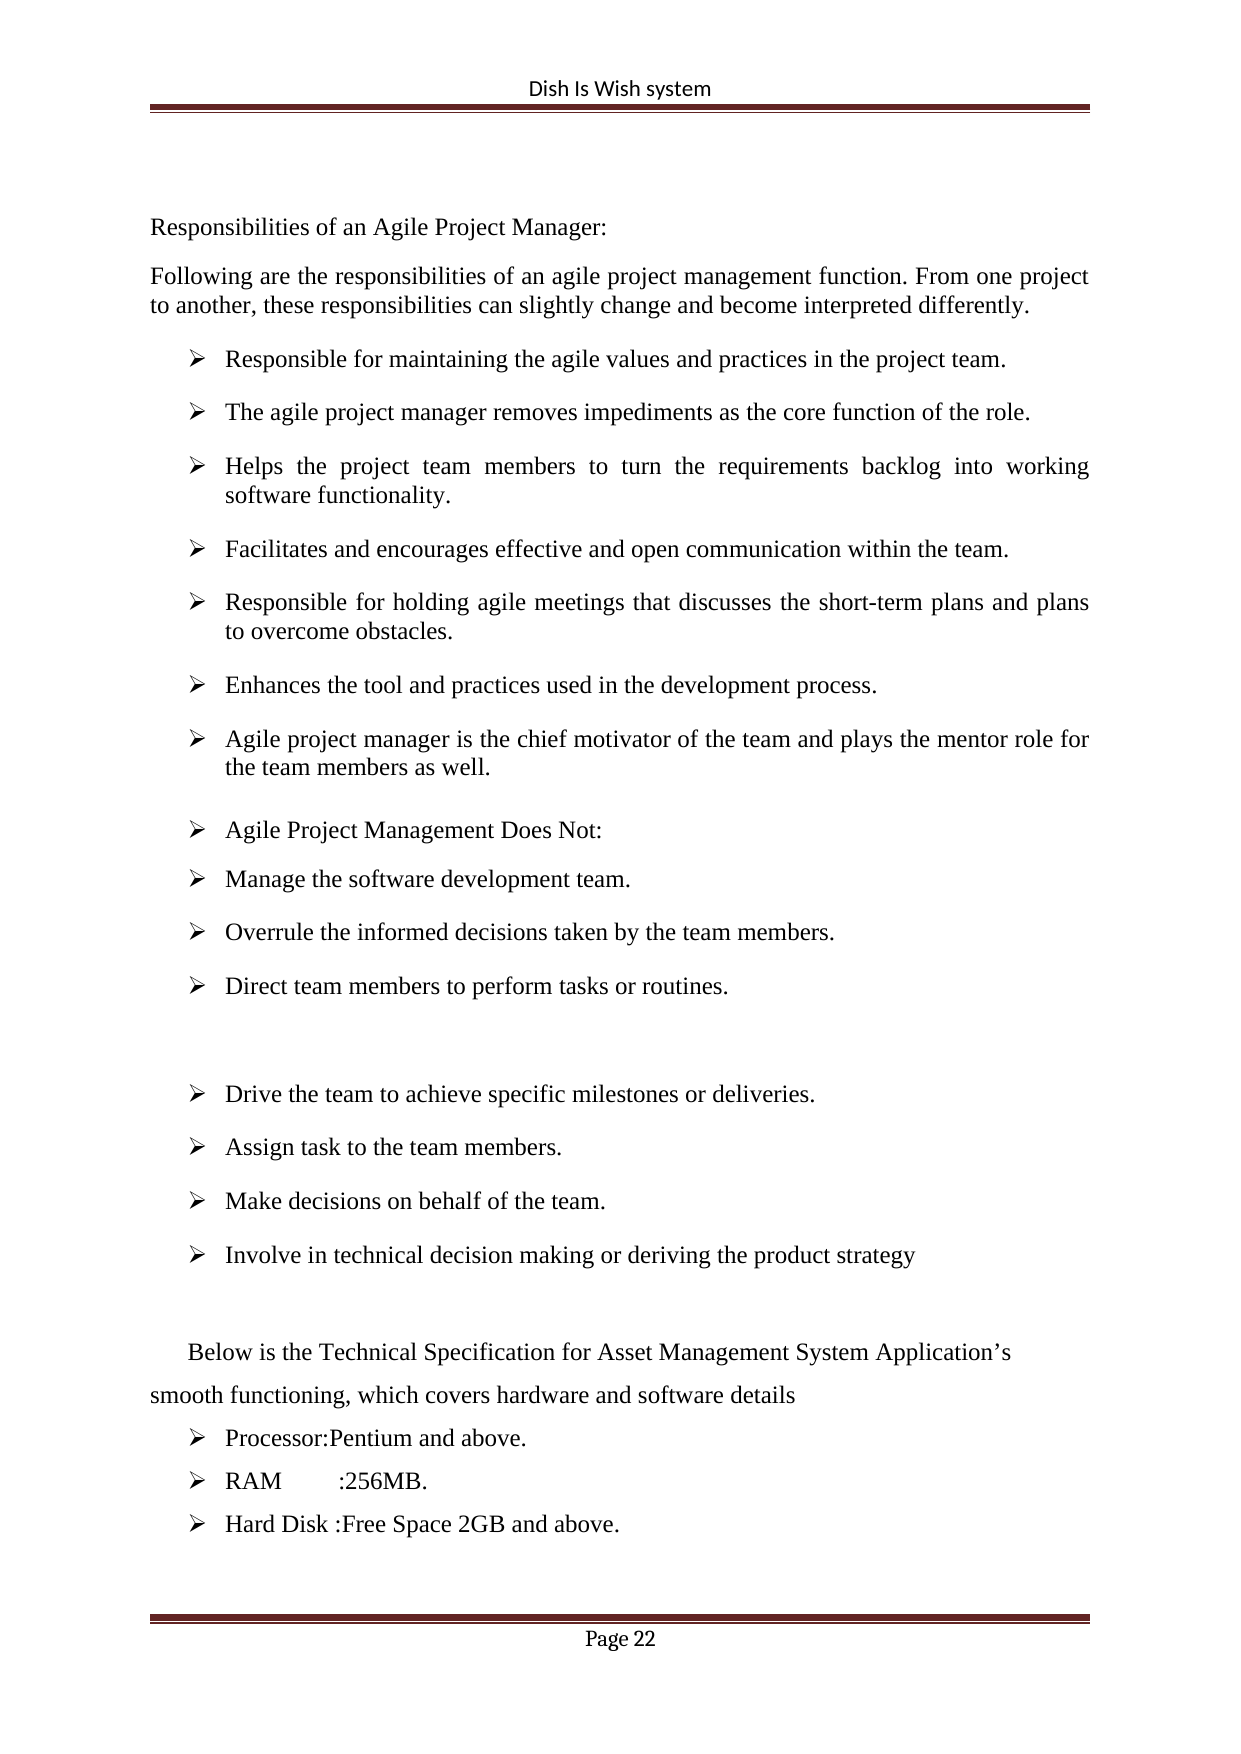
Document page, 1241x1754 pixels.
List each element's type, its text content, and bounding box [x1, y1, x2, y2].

text Following are the responsibilities of an agile project management function. From one project to another, these responsibilities can slightly change and become interpreted differently. [150, 261, 1090, 319]
list Responsible for maintaining the agile values and practices in the project team. [187, 344, 1090, 372]
list Responsible for holding agile meetings that discusses the short-term plans and plans to overcome obstacles. [187, 587, 1090, 645]
list Make decisions on behalf of the team. [187, 1186, 1090, 1215]
list Agile project manager is the chief motivator of the team and plays the mentor role for the team members as well. [187, 724, 1090, 781]
list The agile project manager removes impediments as the core function of the role. [187, 397, 1090, 426]
list Drive the team to achieve specific milestones or deliveries. [187, 1079, 1090, 1107]
list Overrule the informed decisions taken by the team members. [187, 917, 1090, 946]
list Manage the software development team. [187, 864, 1090, 892]
list Direct team members to perform tasks or routines. [187, 971, 1090, 1000]
list Enhances the tool and practices used in the development process. [187, 670, 1090, 699]
list Hard Disk :Free Space 2GB and above. [187, 1509, 1090, 1538]
text Below is the Technical Specification for Asset Management System Application’s smooth functioning, which covers hardware and software details [150, 1337, 1090, 1409]
list Facilitates and encourages effective and open communication within the team. [187, 534, 1090, 562]
text Responsibilities of an Agile Project Manager: [150, 204, 1085, 241]
list Assign task to the team members. [187, 1132, 1090, 1161]
list Helps the project team members to turn the requirements backlog into working software functionality. [187, 451, 1090, 509]
list Involve in technical decision making or deriving the product strategy [187, 1240, 1090, 1269]
list RAM :256MB. [187, 1466, 1090, 1495]
list Agile Project Management Does Not: [187, 806, 1085, 844]
list Processor:Pentium and above. [187, 1423, 1090, 1452]
